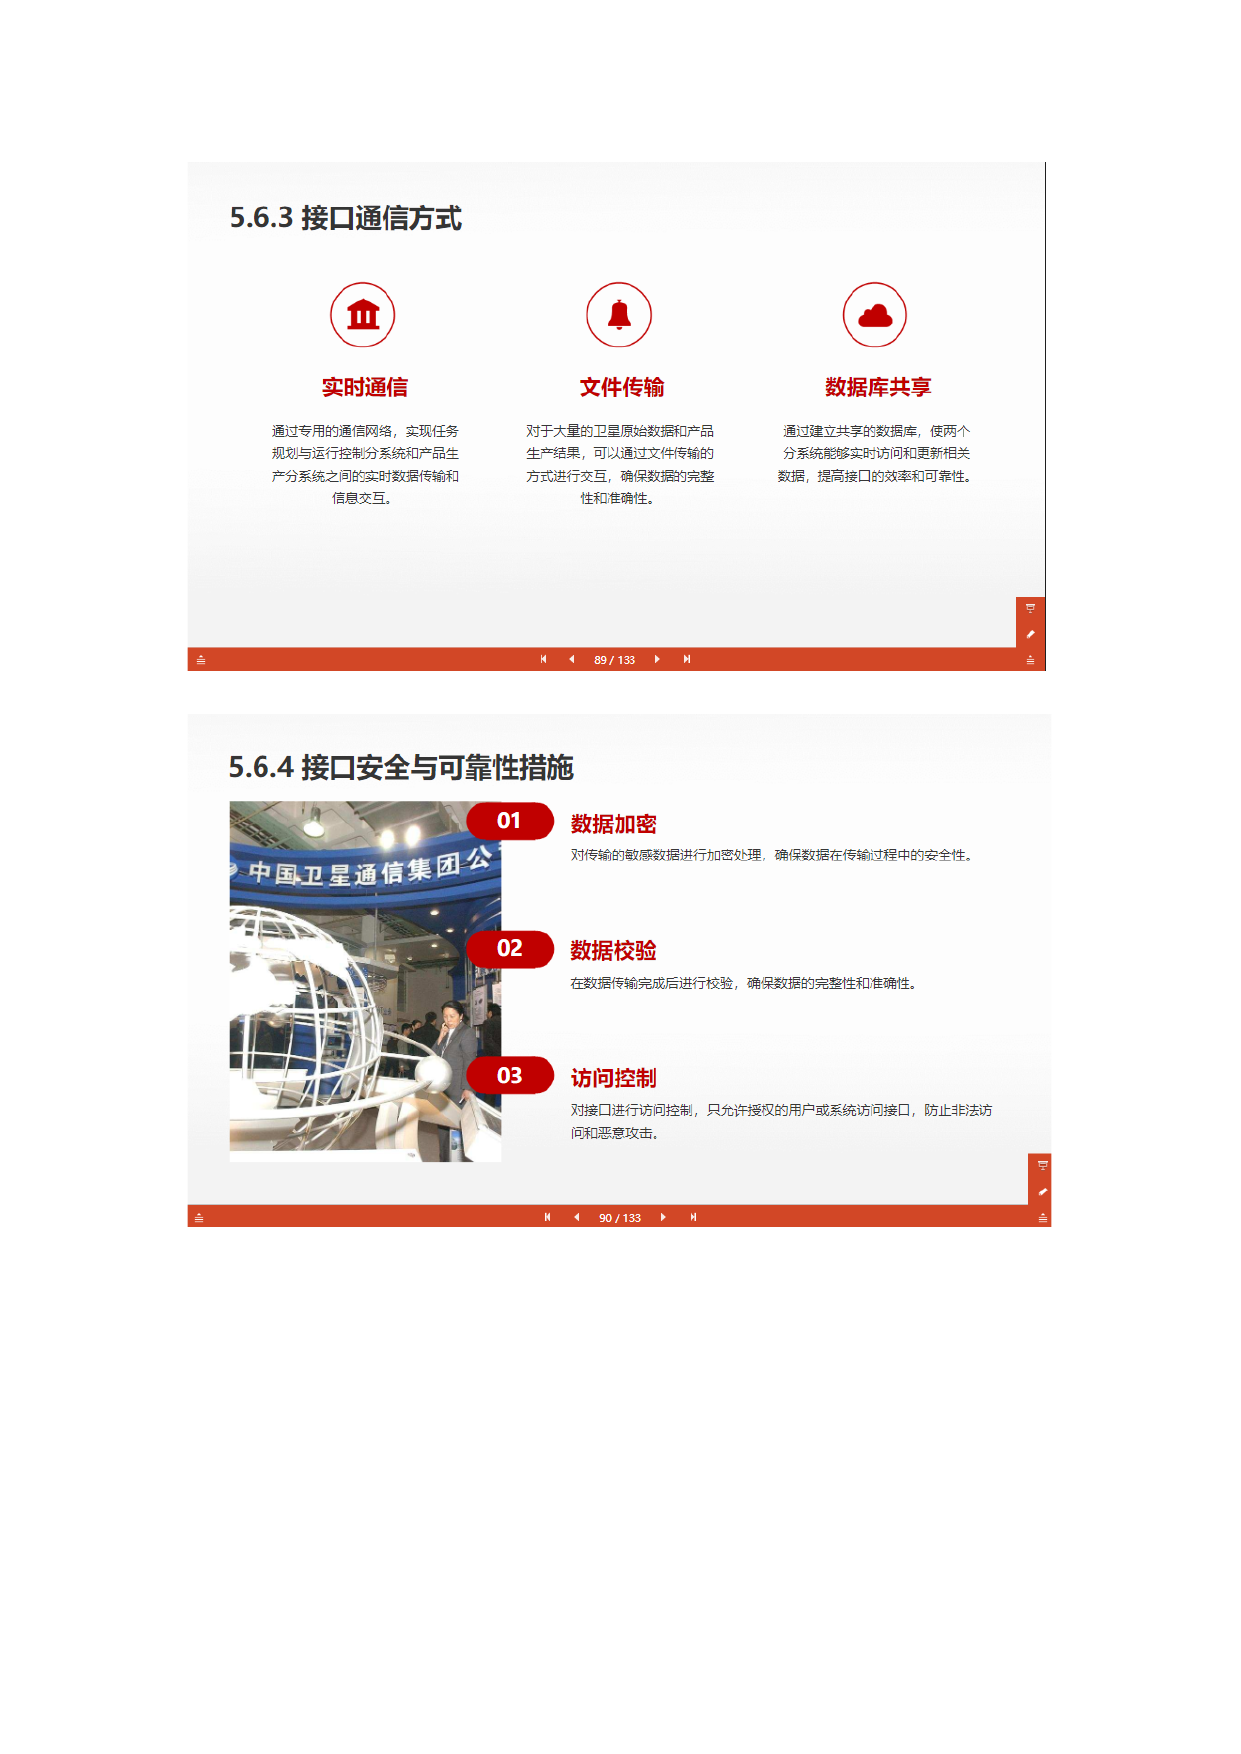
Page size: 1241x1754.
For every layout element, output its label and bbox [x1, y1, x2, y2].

picture [187, 162, 1052, 671]
picture [187, 714, 1052, 1227]
